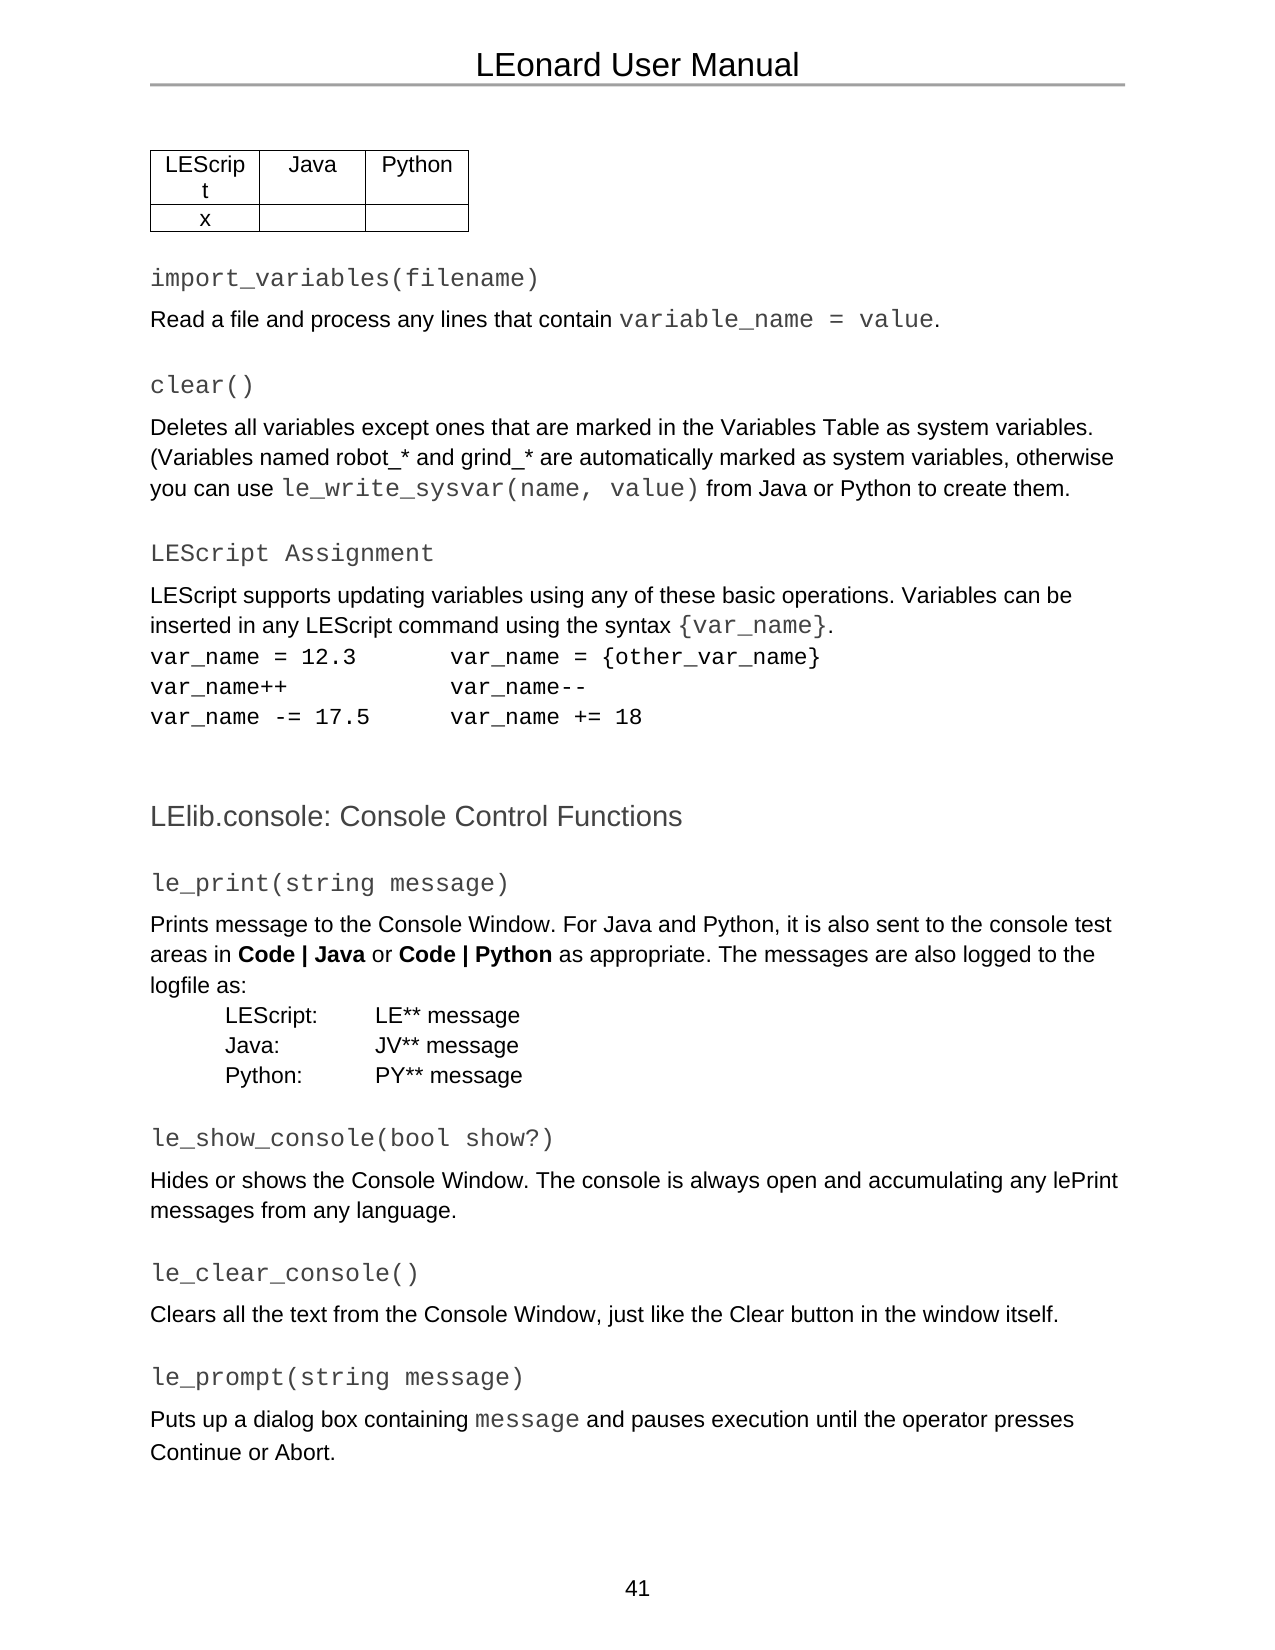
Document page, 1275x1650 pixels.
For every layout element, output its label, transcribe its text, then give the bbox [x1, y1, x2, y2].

text var_name++ var_name-- [150, 675, 1125, 701]
text Puts up a dialog box containing message and pauses execution until the operator presses Continue or Abort. [150, 1406, 1125, 1465]
table_header Python [366, 151, 468, 204]
text Deletes all variables except ones that are marked in the Variables Table as system variables. (Variables named robot_* and grind_* are automatically marked as system variables, otherwise you can use le_write_sysvar(name, value) from Java or Python to create them. [150, 414, 1125, 503]
table_header Java [260, 151, 365, 204]
subtitle LElib.console: Console Control Functions [150, 798, 1125, 832]
text Clears all the text from the Console Window, just like the Clear button in the window itself. [150, 1301, 1125, 1328]
subtitle clear() [150, 373, 1125, 401]
subtitle le_clear_console() [150, 1260, 1125, 1289]
text LEScript supports updating variables using any of these basic operations. Variables can be inserted in any LEScript command using the syntax {var_name}. [150, 582, 1125, 641]
text Python: PY** message [225, 1062, 1125, 1089]
table_cell x [151, 205, 259, 231]
text LEScript: LE** message [225, 1002, 1125, 1028]
text Java: JV** message [225, 1032, 1125, 1058]
subtitle le_print(string message) [150, 870, 1125, 899]
subtitle import_variables(filename) [150, 266, 1125, 294]
text var_name = 12.3 var_name = {other_var_name} [150, 646, 1125, 672]
text Prints message to the Console Window. For Java and Python, it is also sent to the console test areas in Code | Java or Code | Python as appropriate. The messages are also logged to the logfile as: [150, 911, 1125, 998]
subtitle le_prompt(string message) [150, 1365, 1125, 1393]
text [150, 306, 1125, 335]
text var_name -= 17.5 var_name += 18 [150, 705, 1125, 731]
text Hides or shows the Console Window. The console is always open and accumulating any lePrint messages from any language. [150, 1167, 1125, 1223]
table_cell [260, 205, 365, 231]
subtitle le_show_console(bool show?) [150, 1126, 1125, 1154]
subtitle LEScript Assignment [150, 541, 1125, 569]
table_cell [366, 205, 468, 231]
table_header LEScript [151, 151, 259, 204]
